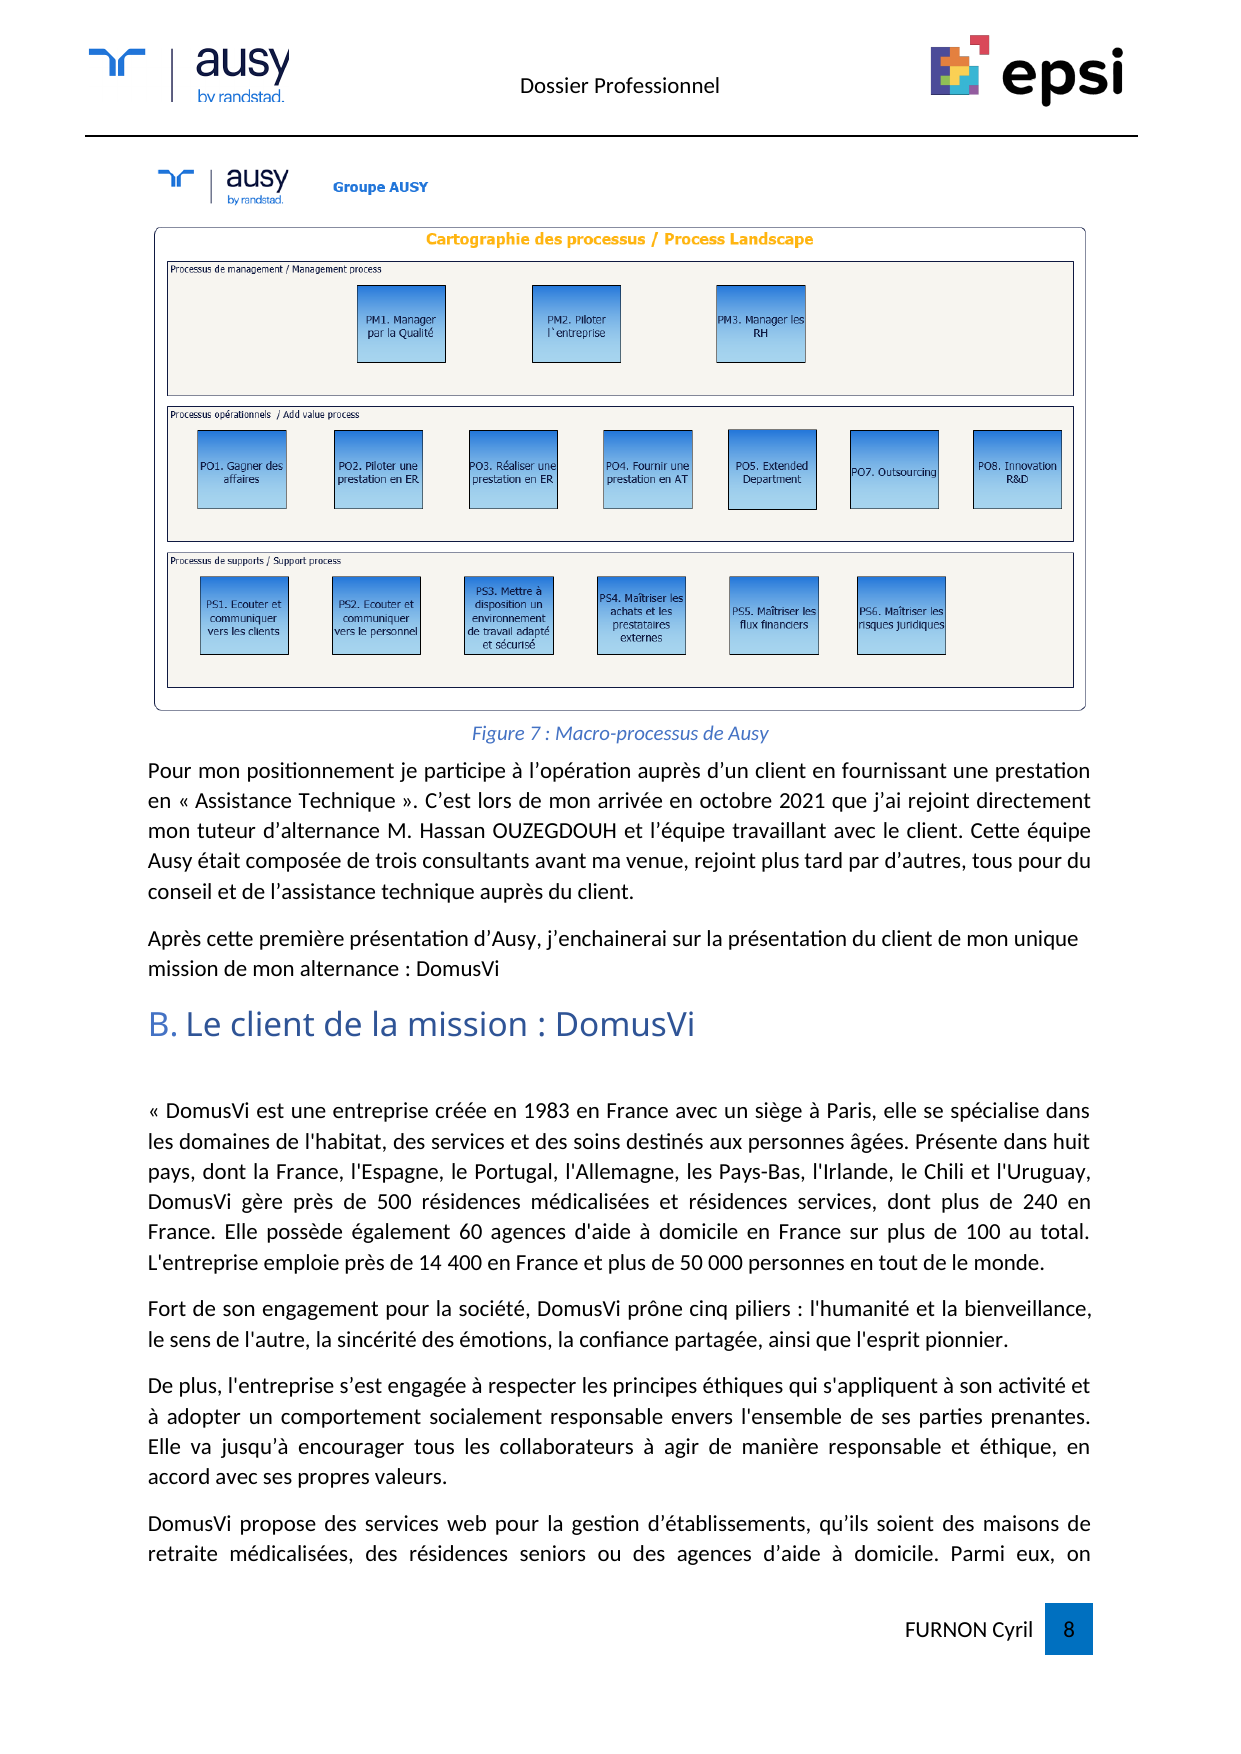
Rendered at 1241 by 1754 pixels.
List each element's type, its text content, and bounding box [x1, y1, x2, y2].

text Fort de son engagement pour la société, DomusVi prône cinq piliers : l'humanité et la bienveillance, le sens de l'autre, la sincérité des émotions, la confiance partagée, ainsi que l'esprit pionnier. [148, 1294, 1093, 1353]
picture [147, 156, 1092, 716]
text Pour mon positionnement je participe à l’opération auprès d’un client en fournissant une prestation en « Assistance Technique ». C’est lors de mon arrivée en octobre 2021 que j’ai rejoint directement mon tuteur d’alternance M. Hassan OUZEGDOUH et l’équipe travaillant avec le client. Cette équipe Ausy était composée de trois consultants avant ma venue, rejoint plus tard par d’autres, tous pour du conseil et de l’assistance technique auprès du client. [148, 756, 1093, 905]
text Après cette première présentation d’Ausy, j’enchainerai sur la présentation du client de mon unique mission de mon alternance : DomusVi [148, 924, 1093, 982]
subtitle Le client de la mission : DomusVi [148, 1001, 1093, 1046]
text De plus, l'entreprise s’est engagée à respecter les principes éthiques qui s'appliquent à son activité et à adopter un comportement socialement responsable envers l'ensemble de ses parties prenantes. Elle va jusqu’à encourager tous les collaborateurs à agir de manière responsable et éthique, en accord avec ses propres valeurs. [148, 1372, 1093, 1490]
text « DomusVi est une entreprise créée en 1983 en France avec un siège à Paris, elle se spécialise dans les domaines de l'habitat, des services et des soins destinés aux personnes âgées. Présente dans huit pays, dont la France, l'Espagne, le Portugal, l'Allemagne, les Pays-Bas, l'Irlande, le Chili et l'Uruguay, DomusVi gère près de 500 résidences médicalisées et résidences services, dont plus de 240 en France. Elle possède également 60 agences d'aide à domicile en France sur plus de 100 au total. L'entreprise emploie près de 14 400 en France et plus de 50 000 personnes en tout de le monde. [148, 1097, 1093, 1276]
picture [88, 48, 289, 102]
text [148, 1509, 1093, 1567]
